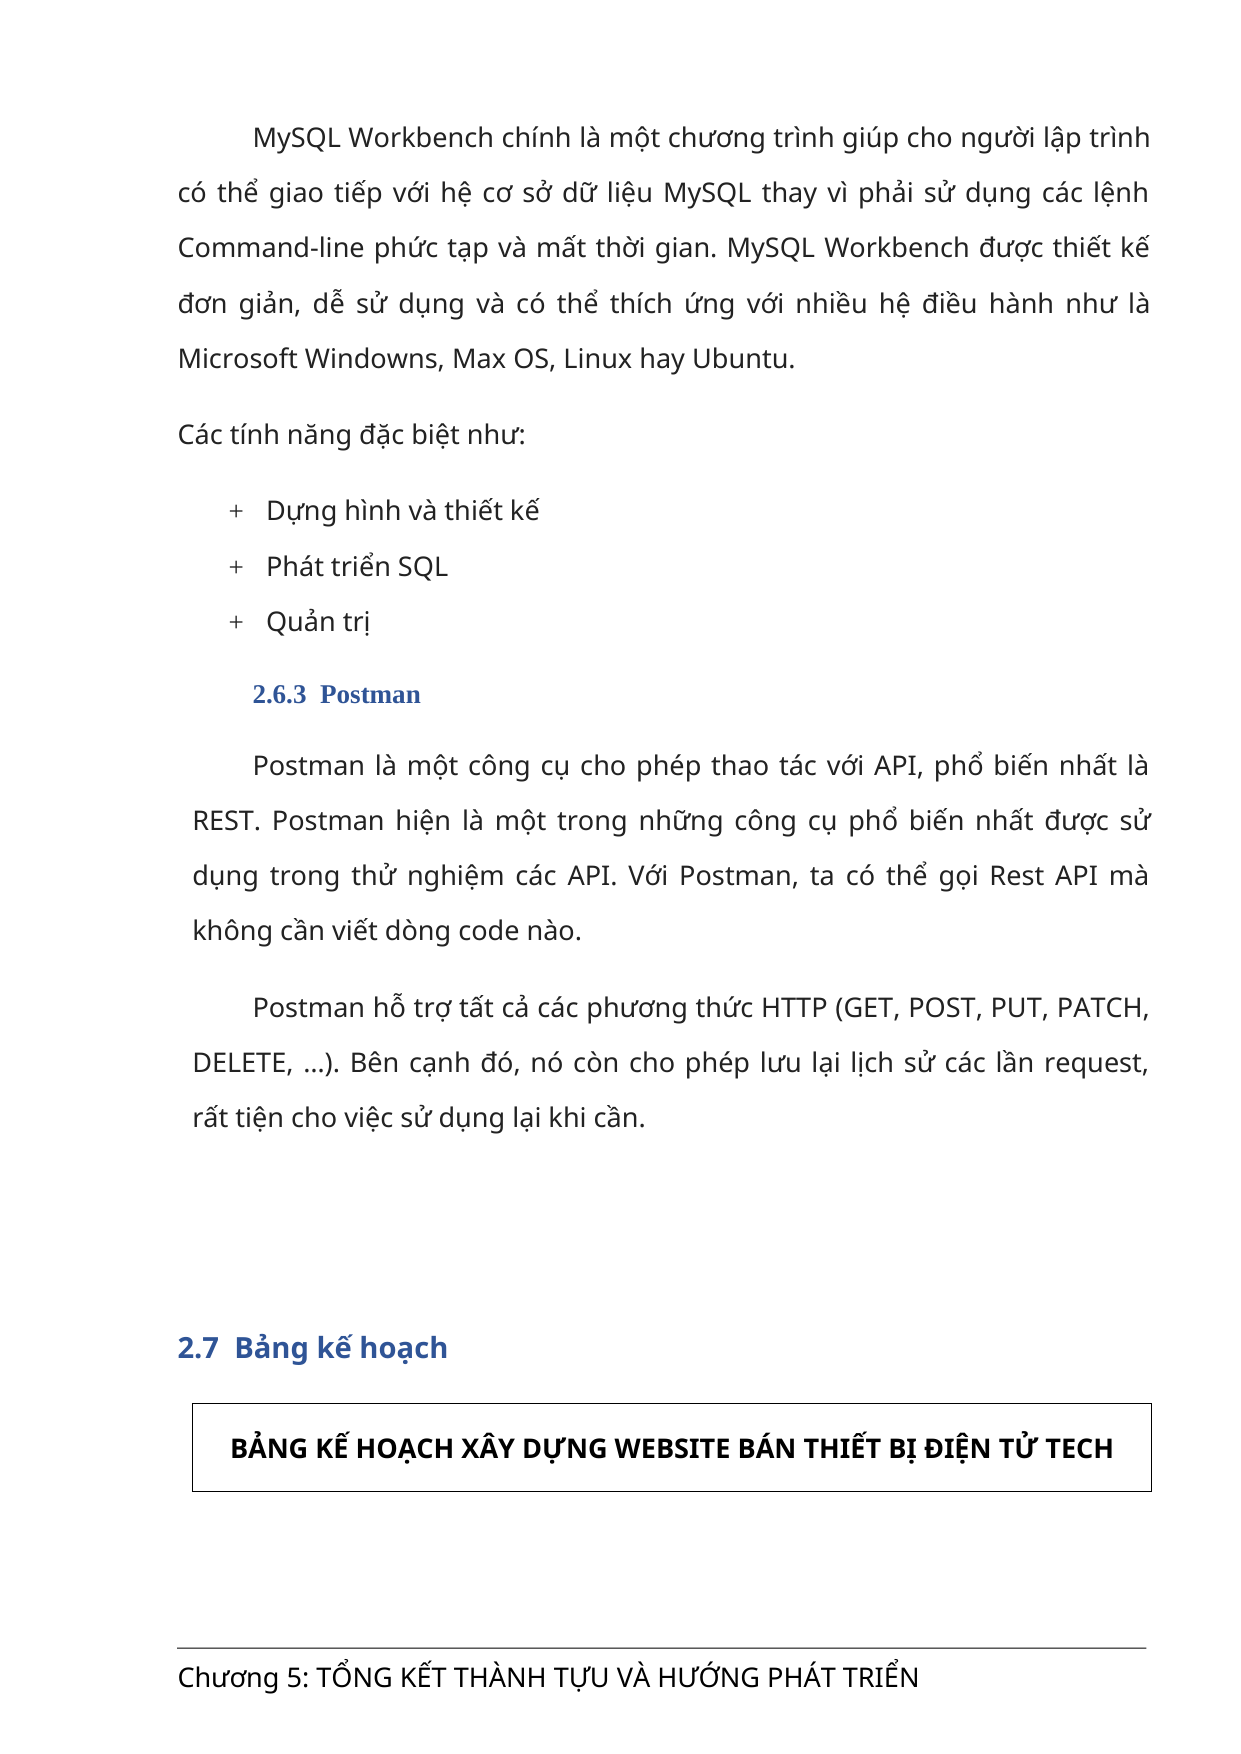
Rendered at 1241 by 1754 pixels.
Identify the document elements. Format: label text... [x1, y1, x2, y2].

text MySQL Workbench chính là một chương trình giúp cho người lập trình có thể giao tiếp với hệ cơ sở dữ liệu MySQL thay vì phải sử dụng các lệnh Command-line phức tạp và mất thời gian. MySQL Workbench được thiết kế đơn giản, dễ sử dụng và có thể thích ứng với nhiều hệ điều hành như là Microsoft Windowns, Max OS, Linux hay Ubuntu. [177, 118, 1152, 376]
list Phát triển SQL [228, 547, 1152, 584]
list Dựng hình và thiết kế [228, 492, 1152, 528]
subtitle 2.7 Bảng kế hoạch [177, 1327, 1152, 1367]
text Các tính năng đặc biệt như: [177, 416, 1152, 452]
text Postman là một công cụ cho phép thao tác với API, phổ biến nhất là REST. Postman hiện là một trong những công cụ phổ biến nhất được sử dụng trong thử nghiệm các API. Với Postman, ta có thể gọi Rest API mà không cần viết dòng code nào. [192, 746, 1152, 949]
subtitle 2.6.3 Postman [252, 678, 1152, 709]
text Postman hỗ trợ tất cả các phương thức HTTP (GET, POST, PUT, PATCH, DELETE, …). Bên cạnh đó, nó còn cho phép lưu lại lịch sử các lần request, rất tiện cho việc sử dụng lại khi cần. [192, 988, 1152, 1136]
list Quản trị [228, 602, 1152, 639]
table_header BẢNG KẾ HOẠCH XÂY DỰNG WEBSITE BÁN THIẾT BỊ ĐIỆN TỬ TECH [193, 1404, 1151, 1491]
